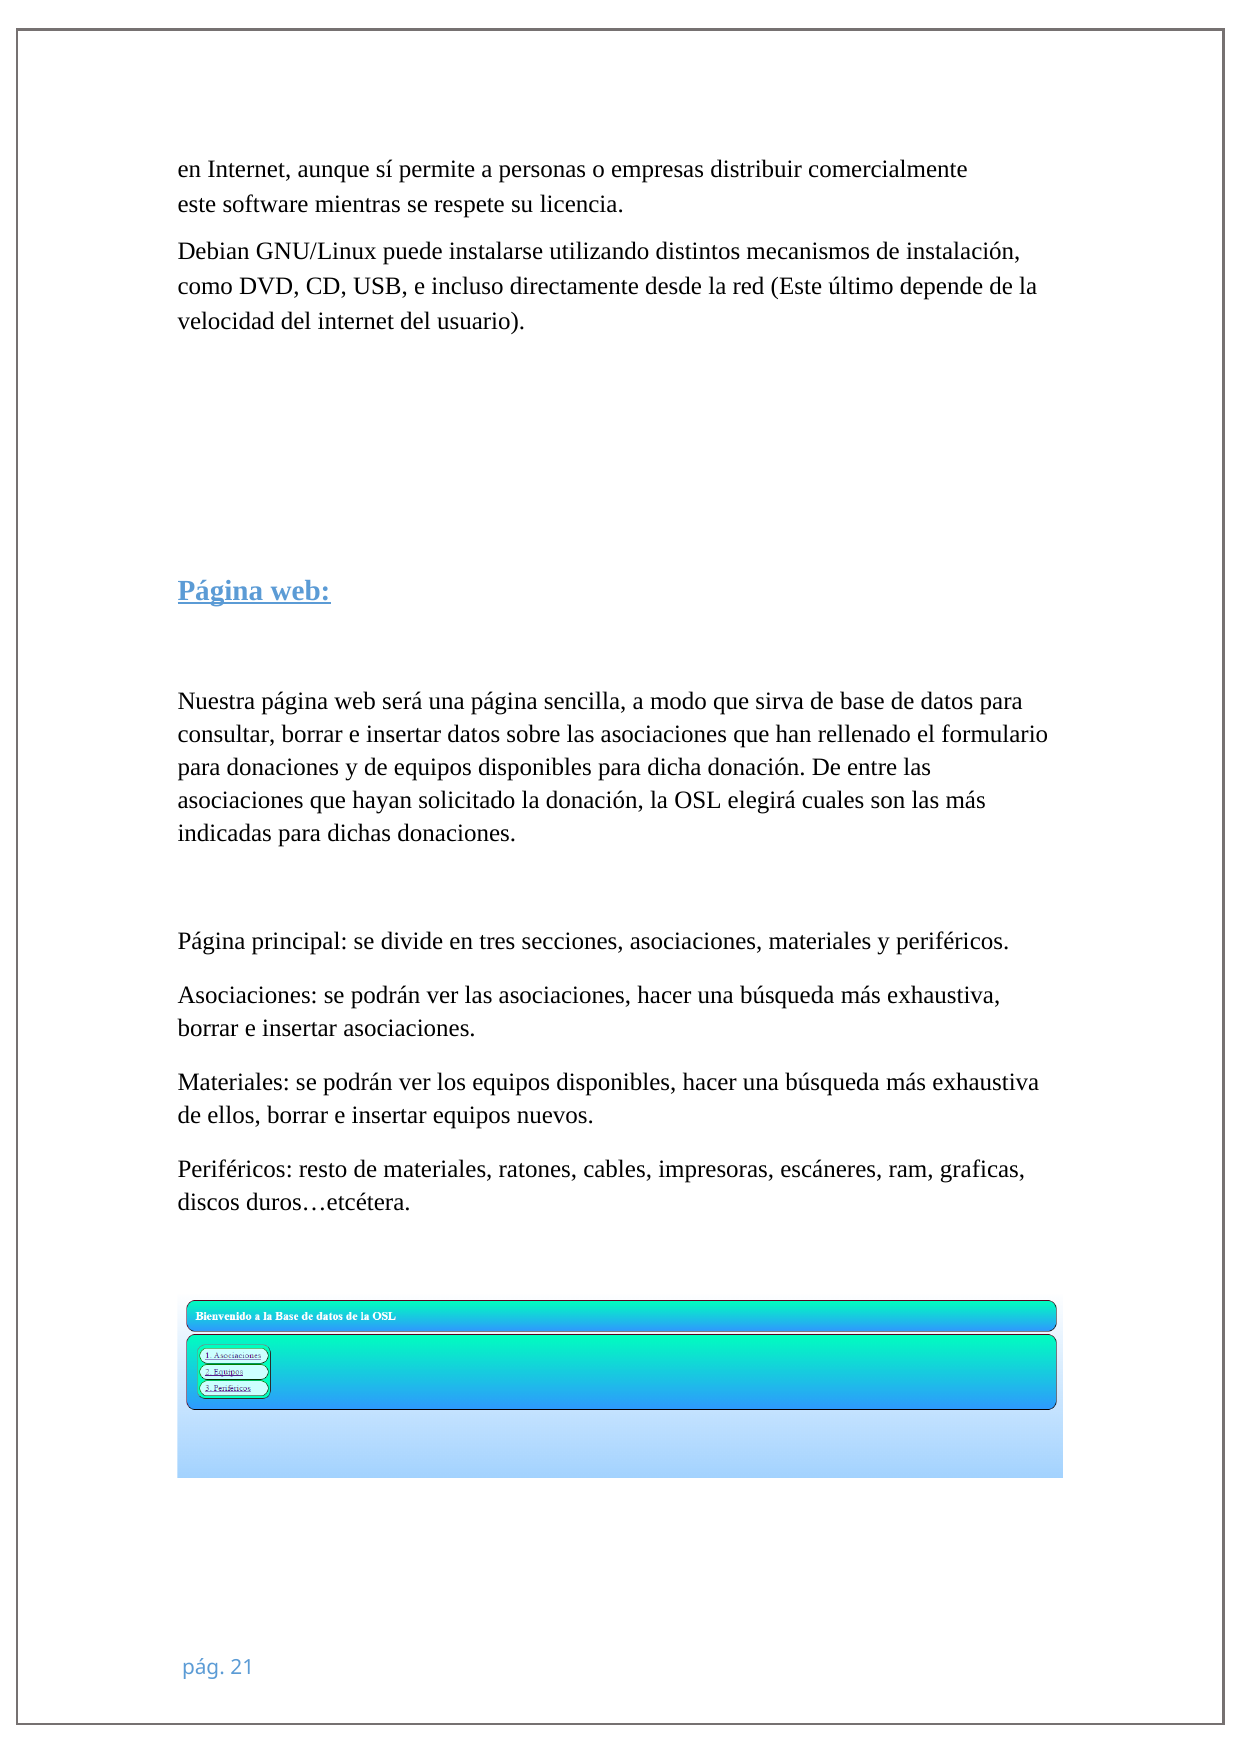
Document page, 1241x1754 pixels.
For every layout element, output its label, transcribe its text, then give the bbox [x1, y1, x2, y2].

text Página principal: se divide en tres secciones, asociaciones, materiales y periféricos. [177, 926, 1063, 955]
text Debian GNU/Linux puede instalarse utilizando distintos mecanismos de instalación, como DVD, CD, USB, e incluso directamente desde la red (Este último depende de la velocidad del internet del usuario). [177, 230, 1063, 335]
text Asociaciones: se podrán ver las asociaciones, hacer una búsqueda más exhaustiva, borrar e insertar asociaciones. [177, 980, 1063, 1042]
text Página web: [177, 573, 1063, 607]
text Materiales: se podrán ver los equipos disponibles, hacer una búsqueda más exhaustiva de ellos, borrar e insertar equipos nuevos. [177, 1067, 1063, 1129]
picture [177, 1294, 1063, 1478]
text Nuestra página web será una página sencilla, a modo que sirva de base de datos para consultar, borrar e insertar datos sobre las asociaciones que han rellenado el formulario para donaciones y de equipos disponibles para dicha donación. De entre las asociaciones que hayan solicitado la donación, la OSL elegirá cuales son las más indicadas para dichas donaciones. [177, 686, 1063, 847]
text Periféricos: resto de materiales, ratones, cables, impresoras, escáneres, ram, graficas, discos duros…etcétera. [177, 1154, 1063, 1216]
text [177, 148, 1063, 218]
